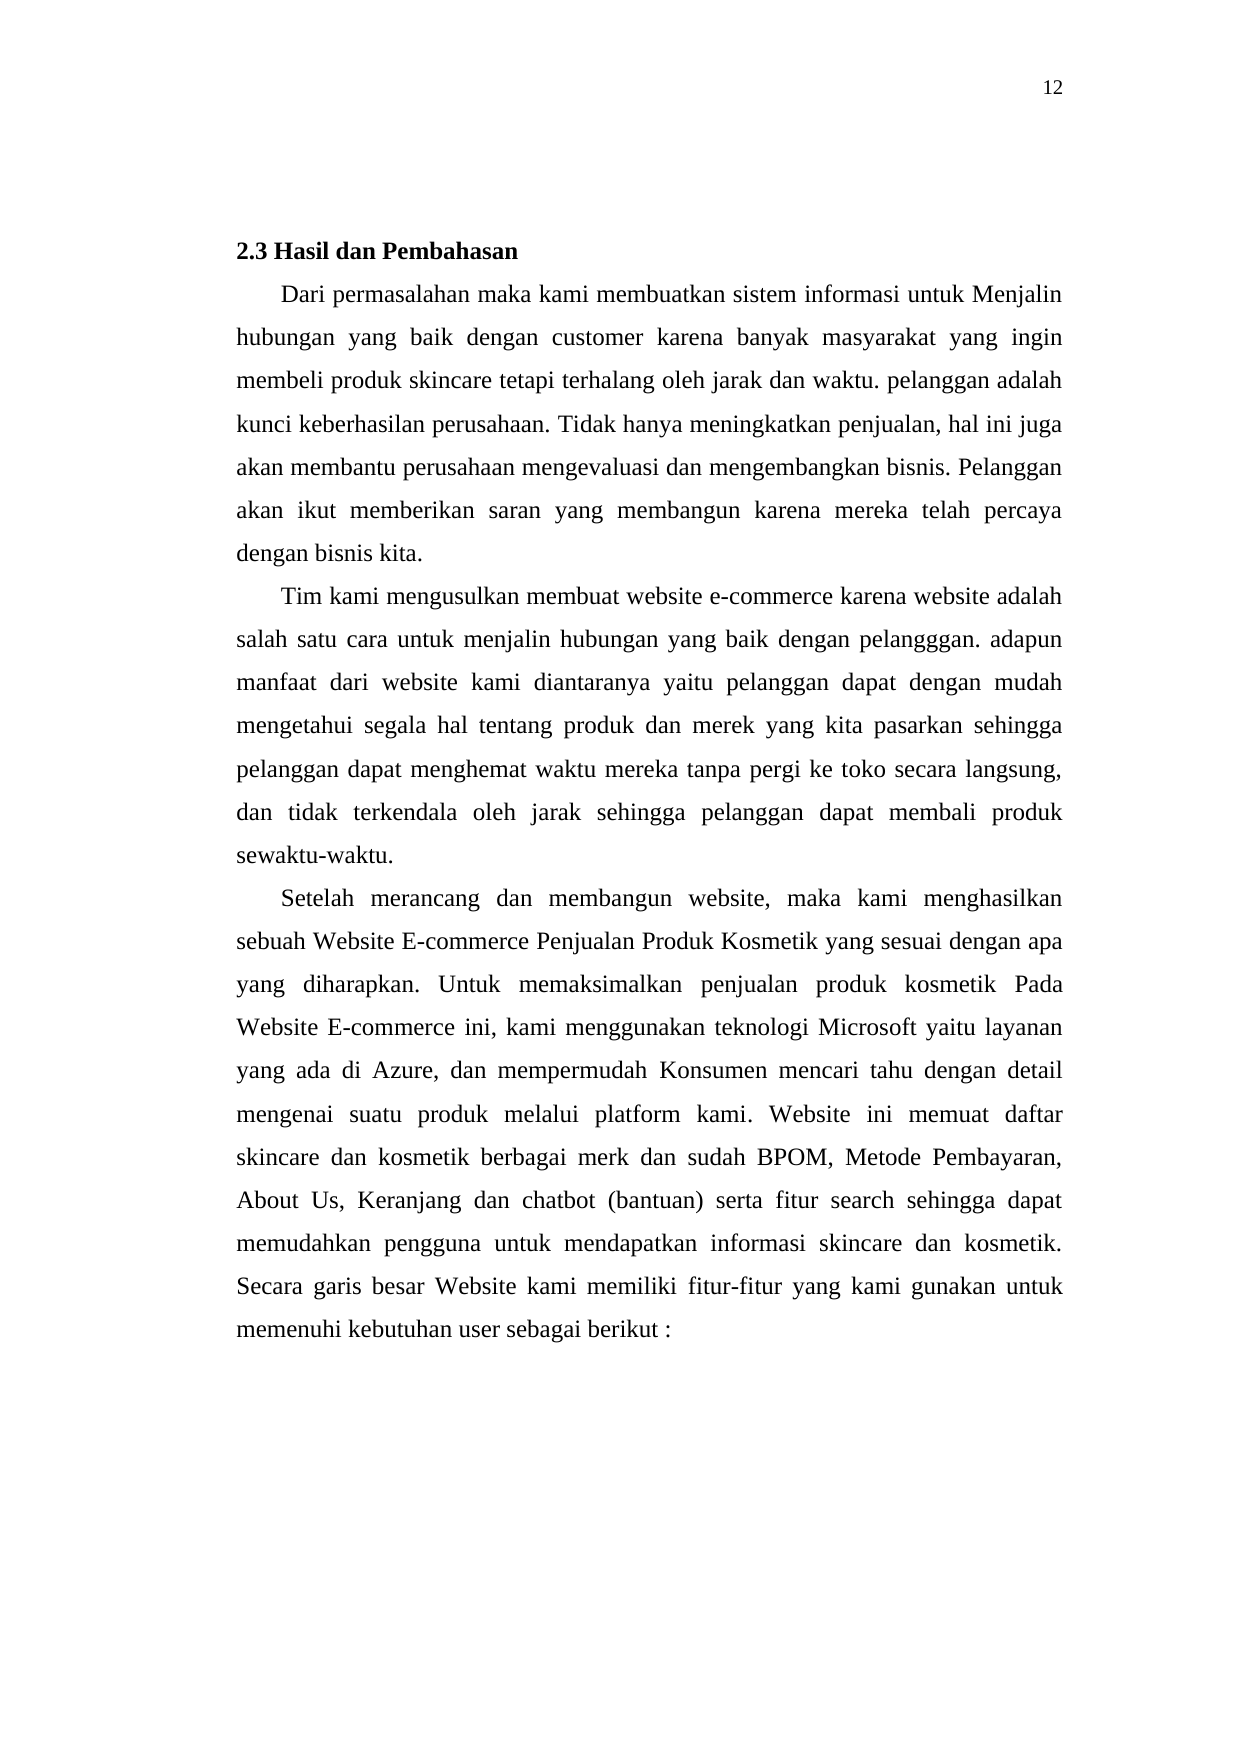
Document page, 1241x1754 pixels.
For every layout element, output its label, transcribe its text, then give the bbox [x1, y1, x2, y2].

text Setelah merancang dan membangun website, maka kami menghasilkan sebuah Website E-commerce Penjualan Produk Kosmetik yang sesuai dengan apa yang diharapkan. Untuk memaksimalkan penjualan produk kosmetik Pada Website E-commerce ini, kami menggunakan teknologi Microsoft yaitu layanan yang ada di Azure, dan mempermudah Konsumen mencari tahu dengan detail mengenai suatu produk melalui platform kami. Website ini memuat daftar skincare dan kosmetik berbagai merk dan sudah BPOM, Metode Pembayaran, About Us, Keranjang dan chatbot (bantuan) serta fitur search sehingga dapat memudahkan pengguna untuk mendapatkan informasi skincare dan kosmetik. Secara garis besar Website kami memiliki fitur-fitur yang kami gunakan untuk memenuhi kebutuhan user sebagai berikut : [236, 883, 1063, 1343]
subtitle 2.3 Hasil dan Pembahasan [236, 236, 1063, 265]
text Tim kami mengusulkan membuat website e-commerce karena website adalah salah satu cara untuk menjalin hubungan yang baik dengan pelangggan. adapun manfaat dari website kami diantaranya yaitu pelanggan dapat dengan mudah mengetahui segala hal tentang produk dan merek yang kita pasarkan sehingga pelanggan dapat menghemat waktu mereka tanpa pergi ke toko secara langsung, dan tidak terkendala oleh jarak sehingga pelanggan dapat membali produk sewaktu-waktu. [236, 581, 1063, 869]
text Dari permasalahan maka kami membuatkan sistem informasi untuk Menjalin hubungan yang baik dengan customer karena banyak masyarakat yang ingin membeli produk skincare tetapi terhalang oleh jarak dan waktu. pelanggan adalah kunci keberhasilan perusahaan. Tidak hanya meningkatkan penjualan, hal ini juga akan membantu perusahaan mengevaluasi dan mengembangkan bisnis. Pelanggan akan ikut memberikan saran yang membangun karena mereka telah percaya dengan bisnis kita. [236, 279, 1063, 567]
